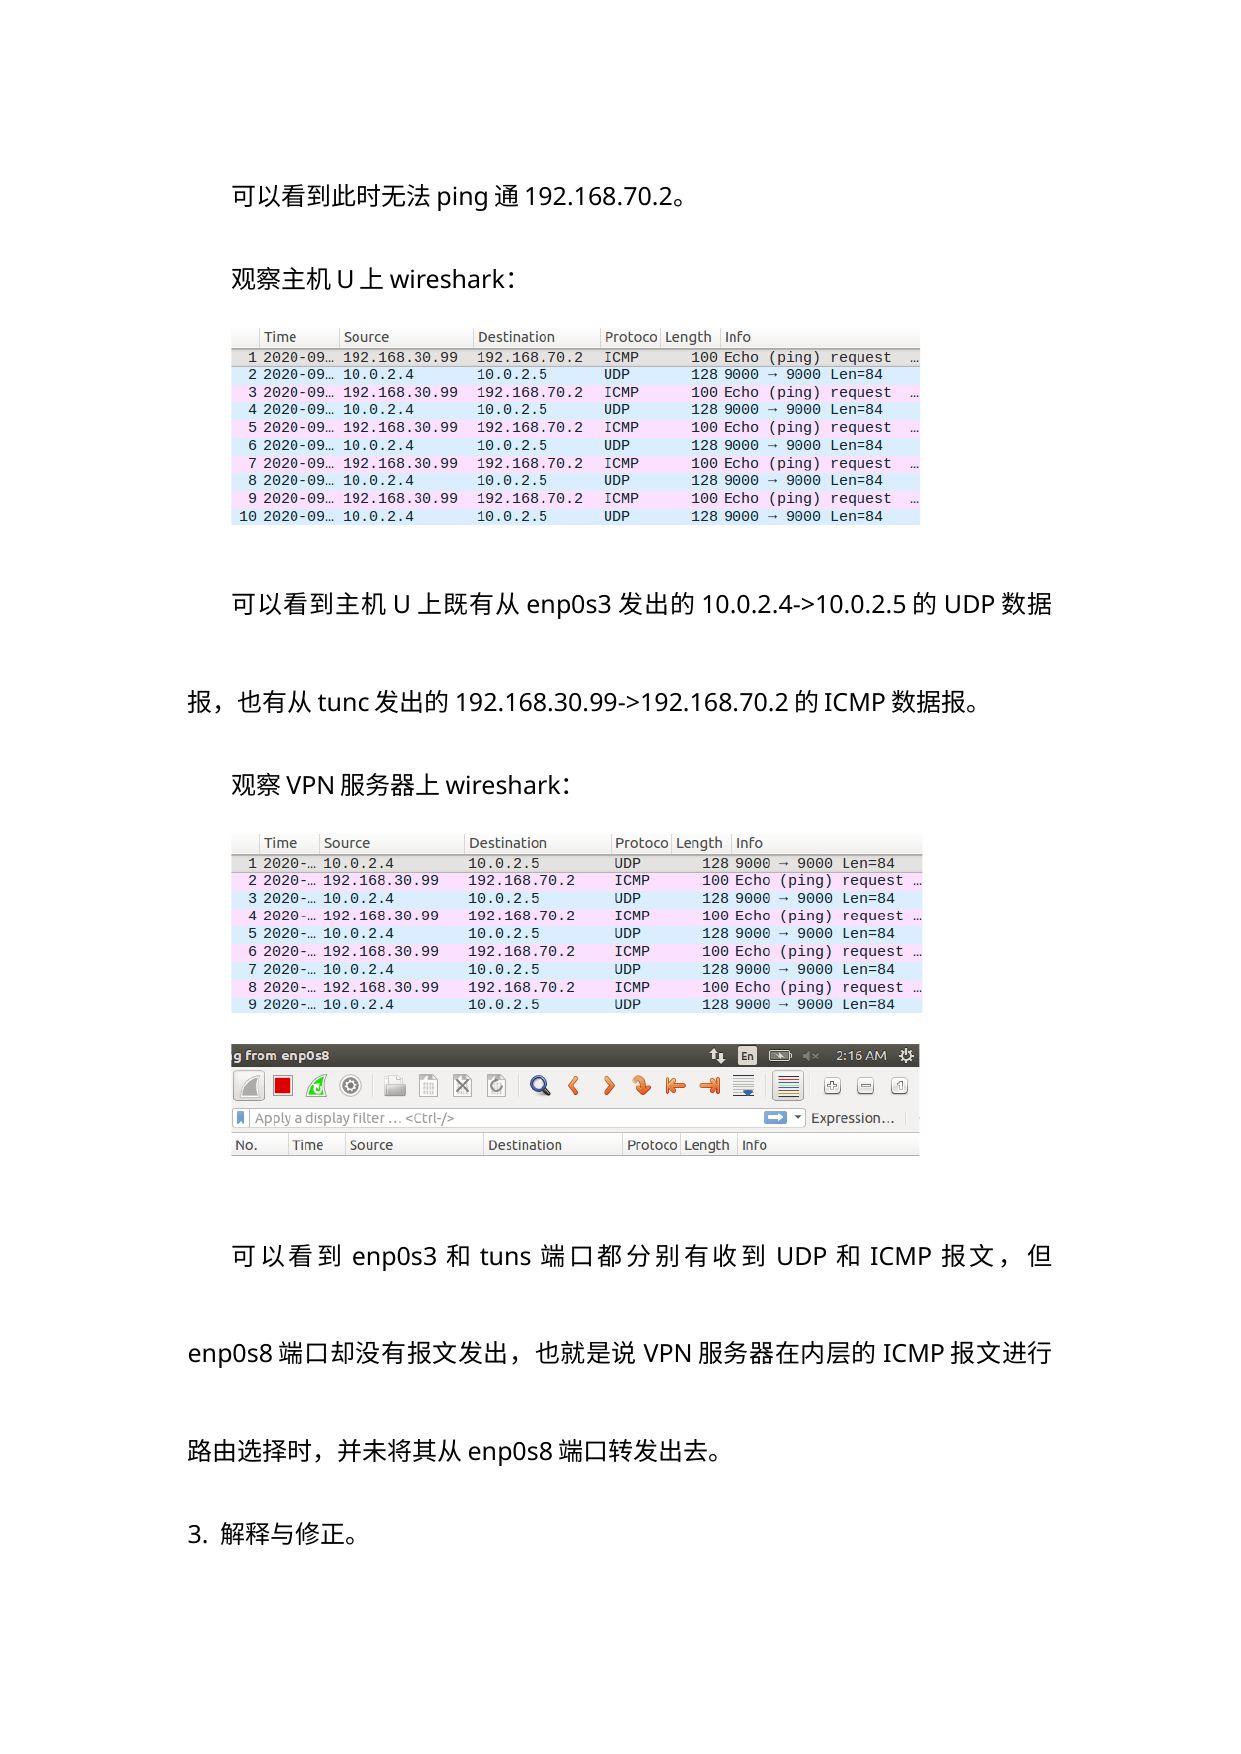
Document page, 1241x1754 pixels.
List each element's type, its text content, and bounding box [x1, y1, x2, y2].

list 解释与修正。 [187, 1500, 1053, 1565]
picture [231, 834, 923, 1013]
picture [231, 1044, 920, 1178]
picture [231, 328, 921, 525]
list 可以看到主机U上既有从enp0s3发出的10.0.2.4->10.0.2.5的UDP数据报，也有从tunc发出的192.168.30.99->192.168.70.2的ICMP数据报。 [187, 571, 1053, 733]
list 可以看到enp0s3和tuns端口都分别有收到UDP和ICMP报文，但enp0s8端口却没有报文发出，也就是说VPN服务器在内层的ICMP报文进行路由选择时，并未将其从enp0s8端口转发出去。 [187, 1222, 1053, 1482]
list 可以看到此时无法ping通192.168.70.2。 [187, 162, 1053, 227]
list 观察主机U上wireshark： [187, 245, 1053, 310]
list 观察VPN服务器上wireshark： [187, 751, 1053, 816]
